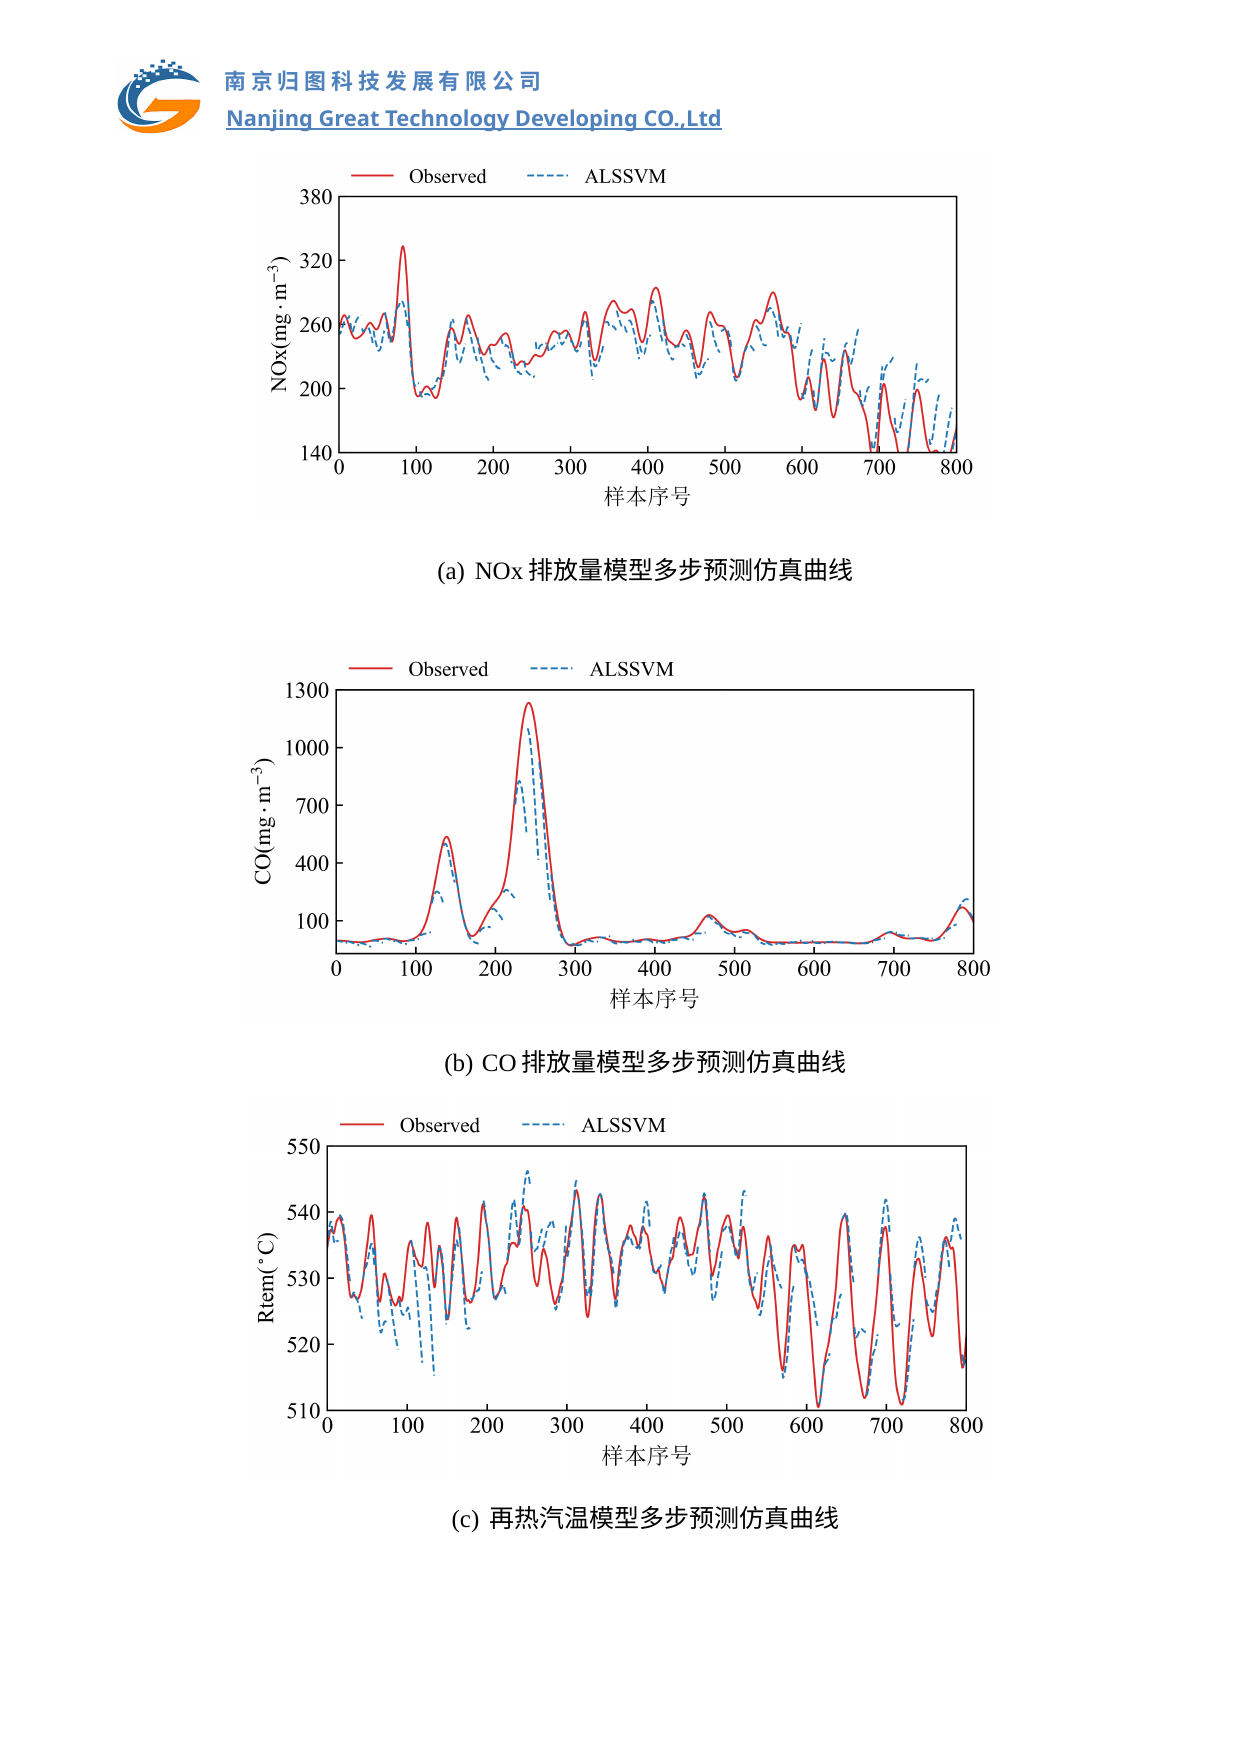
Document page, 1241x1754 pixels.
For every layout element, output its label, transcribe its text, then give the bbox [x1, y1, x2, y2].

list CO排放量模型多步预测仿真曲线 [198, 1025, 1092, 1096]
list 再热汽温模型多步预测仿真曲线 [198, 1482, 1092, 1552]
picture [254, 147, 986, 520]
picture [243, 1095, 997, 1480]
list NOx排放量模型多步预测仿真曲线 [198, 534, 1092, 604]
picture [237, 639, 1004, 1023]
picture [115, 57, 202, 134]
